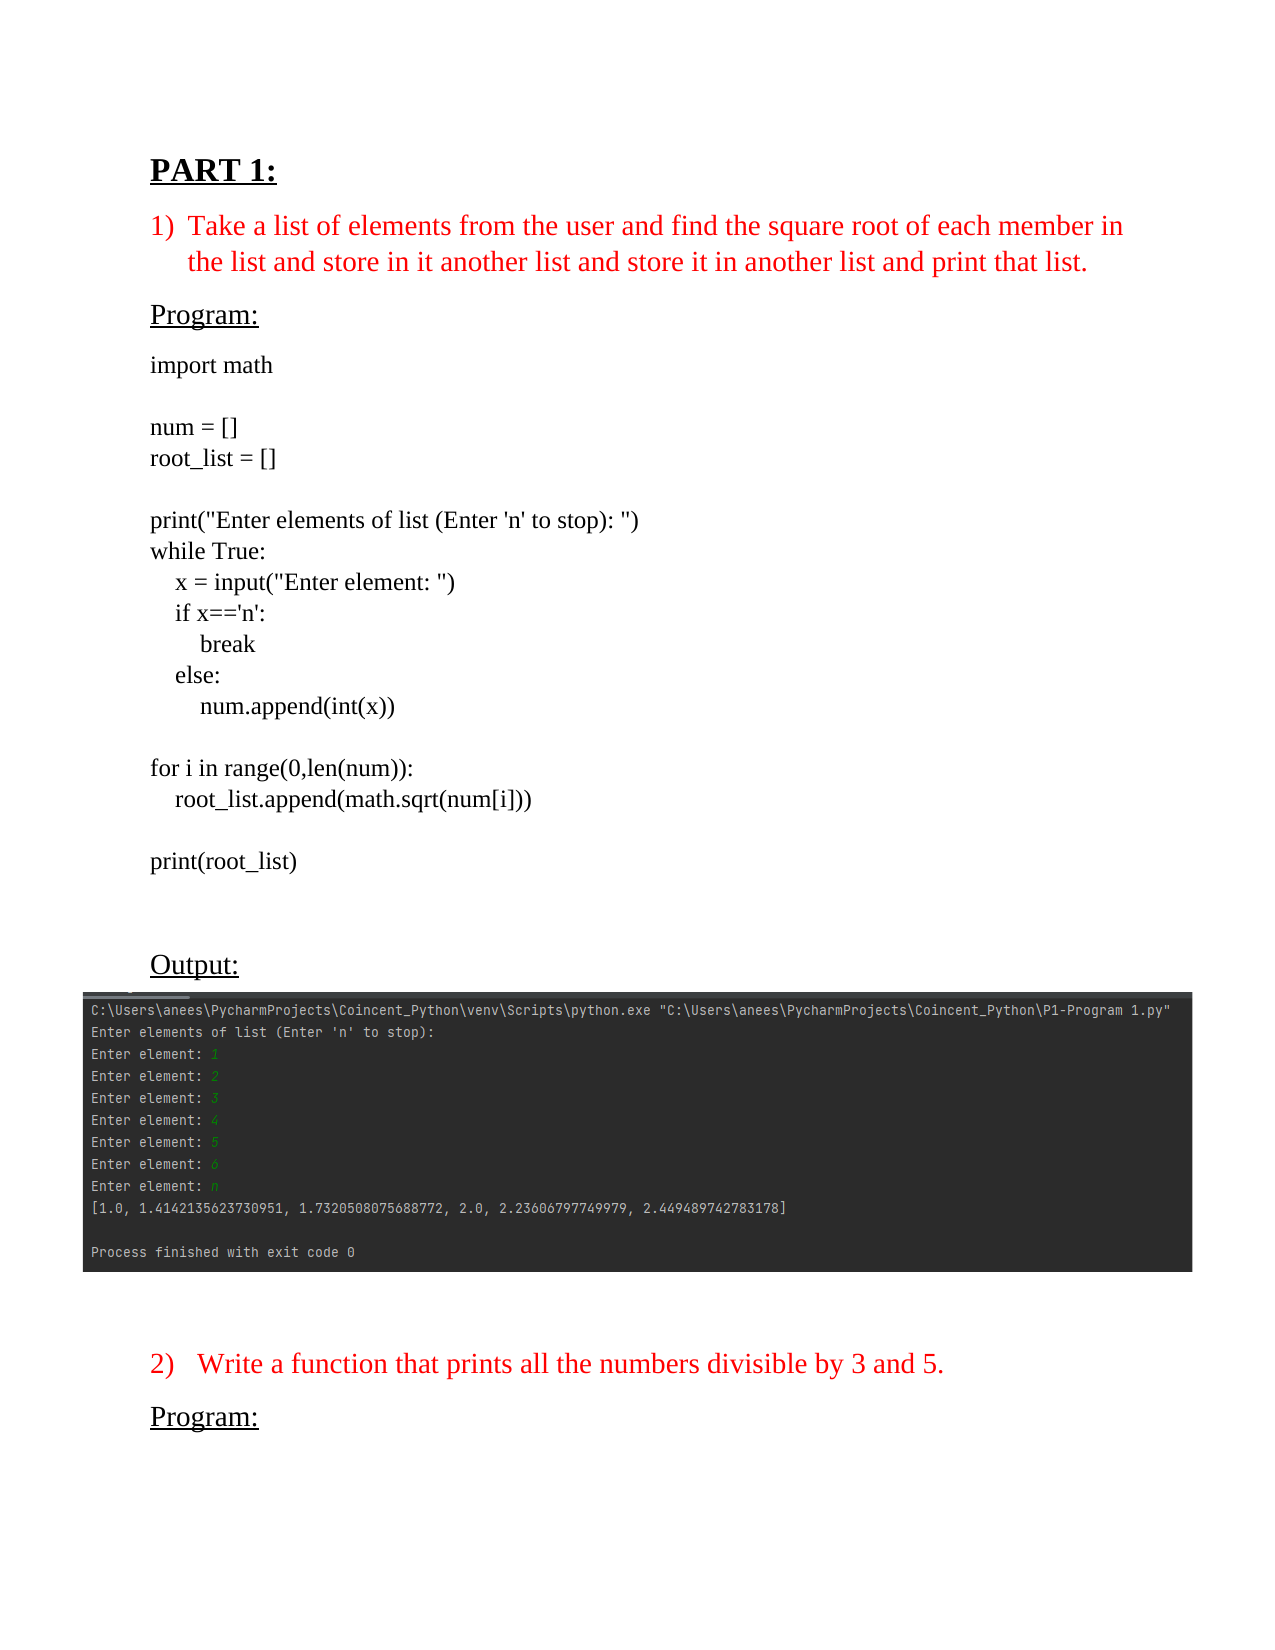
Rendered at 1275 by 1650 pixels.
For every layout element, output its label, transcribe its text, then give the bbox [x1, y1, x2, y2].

list Take a list of elements from the user and find the square root of each member in the list and store in it another list and store it in another list and print that list. [150, 208, 1125, 278]
text import math num = [] root_list = [] print("Enter elements of list (Enter 'n' to stop): ") while True: x = input("Enter element: ") if x=='n': break else: num.append(int(x)) for i in range(0,len(num)): root_list.append(math.sqrt(num[i])) print(root_list) [150, 350, 1125, 875]
text Output: [150, 947, 1125, 981]
text PART 1: [150, 150, 1125, 188]
list Write a function that prints all the numbers divisible by 3 and 5. [150, 1347, 1125, 1380]
text Program: [150, 1399, 1125, 1433]
picture [82, 992, 1193, 1272]
text Program: [150, 297, 1125, 331]
